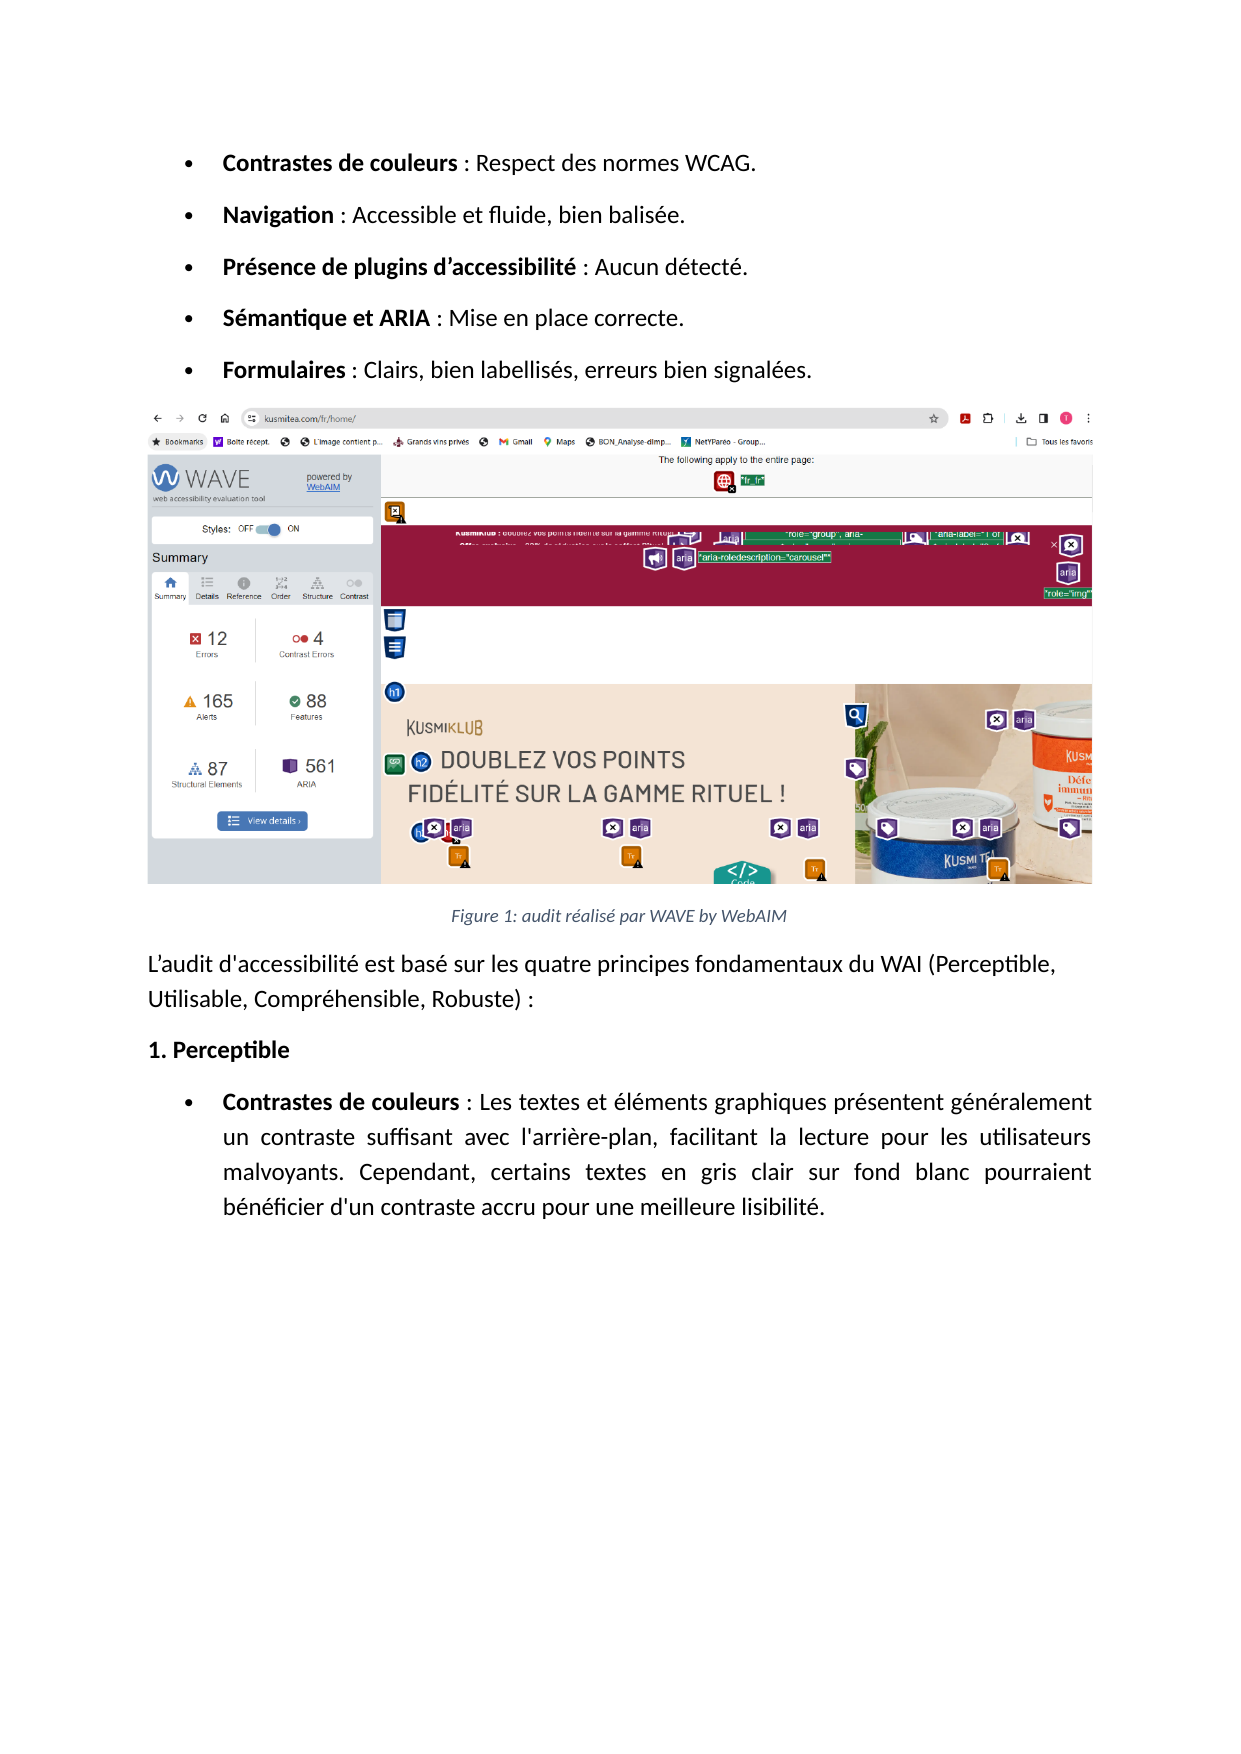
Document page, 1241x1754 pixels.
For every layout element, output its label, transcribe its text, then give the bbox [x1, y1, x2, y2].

text Figure 1: audit réalisé par WAVE by WebAIM [148, 904, 1093, 927]
list Présence de plugins d’accessibilité : Aucun détecté. [185, 251, 1093, 281]
list Contrastes de couleurs : Les textes et éléments graphiques présentent généralement un contraste suffisant avec l'arrière-plan, facilitant la lecture pour les utilisateurs malvoyants. Cependant, certains textes en gris clair sur fond blanc pourraient bénéficier d'un contraste accru pour une meilleure lisibilité. [185, 1086, 1093, 1222]
list Sémantique et ARIA : Mise en place correcte. [185, 303, 1093, 333]
text L’audit d'accessibilité est basé sur les quatre principes fondamentaux du WAI (Perceptible, Utilisable, Compréhensible, Robuste) :​ [148, 948, 1093, 1013]
picture [147, 406, 1093, 884]
list Formulaires : Clairs, bien labellisés, erreurs bien signalées. [185, 354, 1093, 385]
list Navigation : Accessible et fluide, bien balisée. [185, 199, 1093, 230]
text 1. Perceptible [148, 1035, 1093, 1065]
list Contrastes de couleurs : Respect des normes WCAG. [185, 148, 1093, 178]
